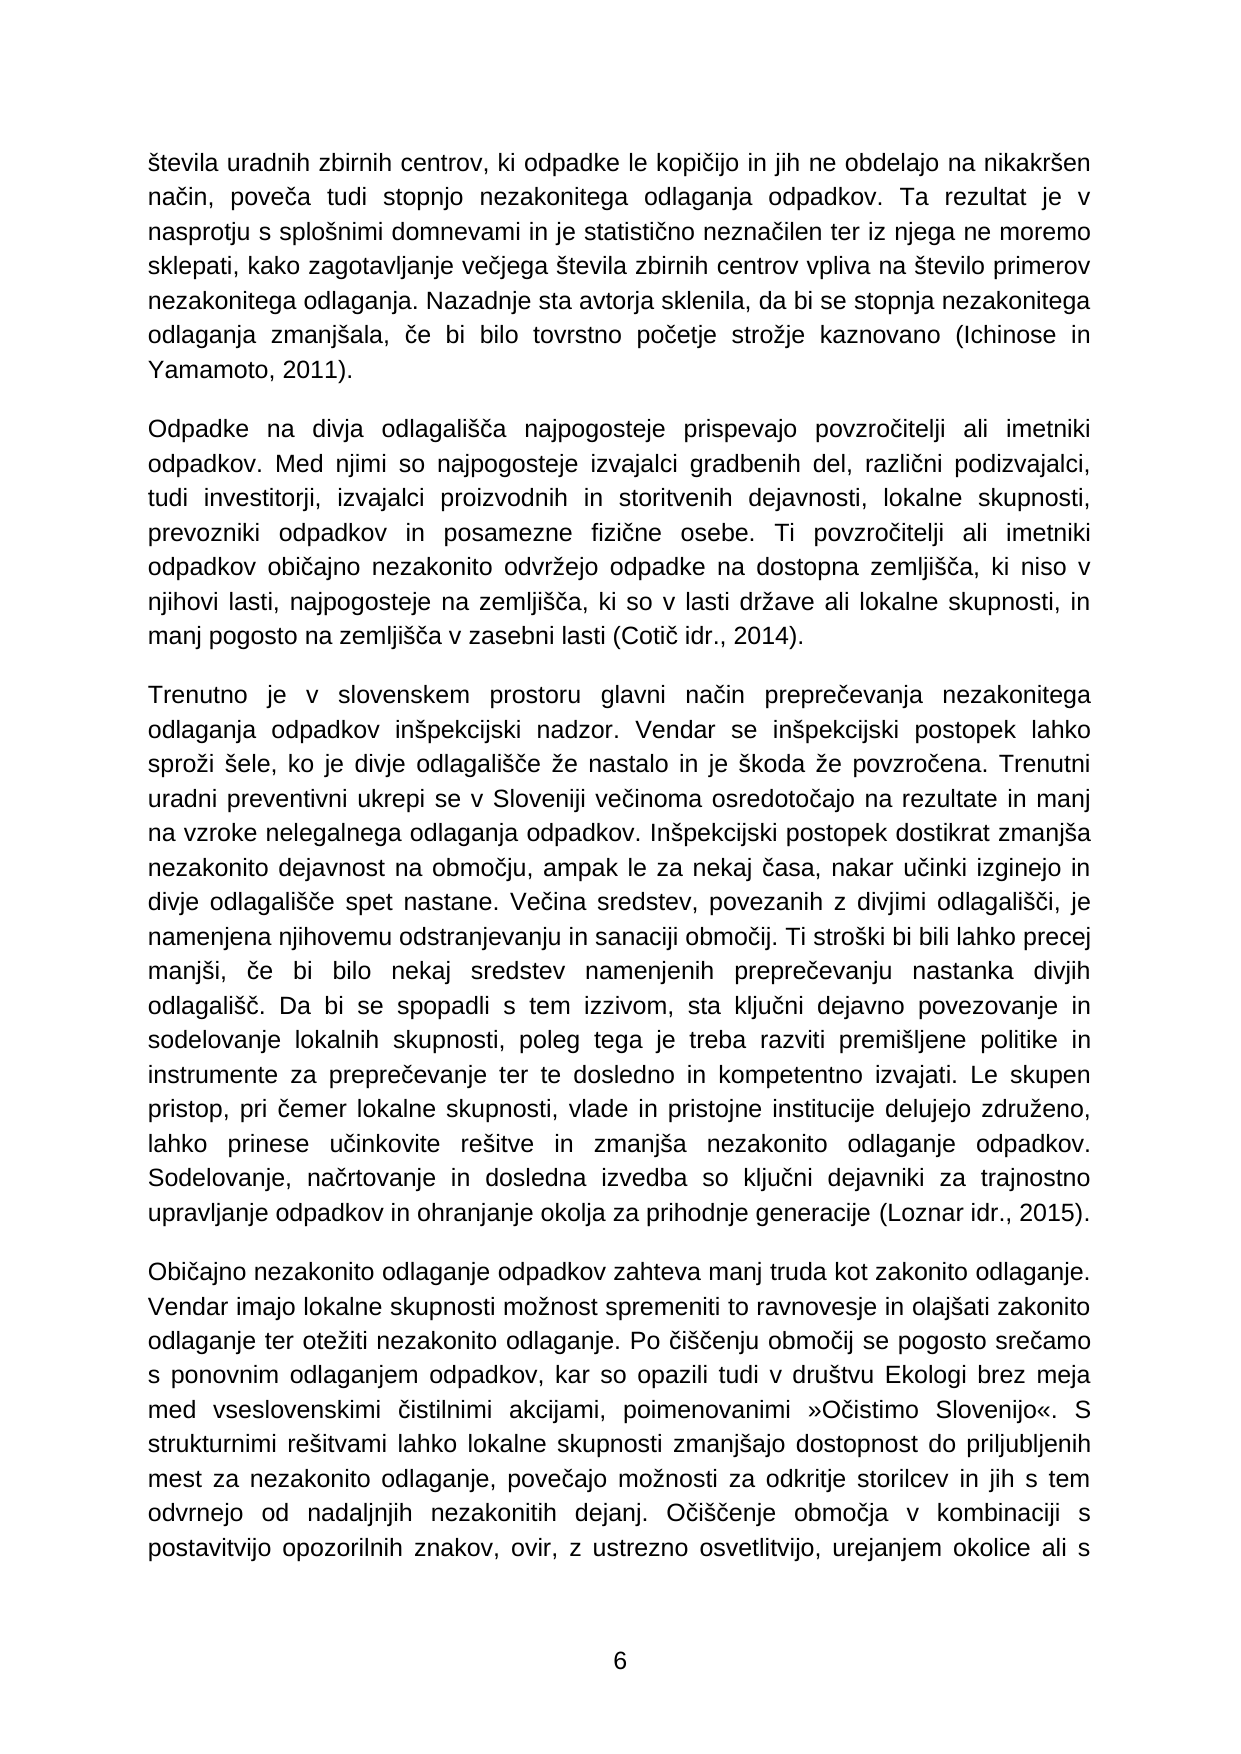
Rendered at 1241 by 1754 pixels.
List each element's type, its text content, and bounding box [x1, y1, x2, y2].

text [148, 148, 1092, 383]
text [148, 1257, 1092, 1562]
text Trenutno je v slovenskem prostoru glavni način preprečevanja nezakonitega odlaganja odpadkov inšpekcijski nadzor. Vendar se inšpekcijski postopek lahko sproži šele, ko je divje odlagališče že nastalo in je škoda že povzročena. Trenutni uradni preventivni ukrepi se v Sloveniji večinoma osredotočajo na rezultate in manj na vzroke nelegalnega odlaganja odpadkov. Inšpekcijski postopek dostikrat zmanjša nezakonito dejavnost na območju, ampak le za nekaj časa, nakar učinki izginejo in divje odlagališče spet nastane. Večina sredstev, povezanih z divjimi odlagališči, je namenjena njihovemu odstranjevanju in sanaciji območij. Ti stroški bi bili lahko precej manjši, če bi bilo nekaj sredstev namenjenih preprečevanju nastanka divjih odlagališč. Da bi se spopadli s tem izzivom, sta ključni dejavno povezovanje in sodelovanje lokalnih skupnosti, poleg tega je treba razviti premišljene politike in instrumente za preprečevanje ter te dosledno in kompetentno izvajati. Le skupen pristop, pri čemer lokalne skupnosti, vlade in pristojne institucije delujejo združeno, lahko prinese učinkovite rešitve in zmanjša nezakonito odlaganje odpadkov. Sodelovanje, načrtovanje in dosledna izvedba so ključni dejavniki za trajnostno upravljanje odpadkov in ohranjanje okolja za prihodnje generacije (Loznar idr., 2015). [148, 680, 1092, 1226]
text Odpadke na divja odlagališča najpogosteje prispevajo povzročitelji ali imetniki odpadkov. Med njimi so najpogosteje izvajalci gradbenih del, različni podizvajalci, tudi investitorji, izvajalci proizvodnih in storitvenih dejavnosti, lokalne skupnosti, prevozniki odpadkov in posamezne fizične osebe. Ti povzročitelji ali imetniki odpadkov običajno nezakonito odvržejo odpadke na dostopna zemljišča, ki niso v njihovi lasti, najpogosteje na zemljišča, ki so v lasti države ali lokalne skupnosti, in manj pogosto na zemljišča v zasebni lasti (Cotič idr., 2014). [148, 414, 1092, 650]
